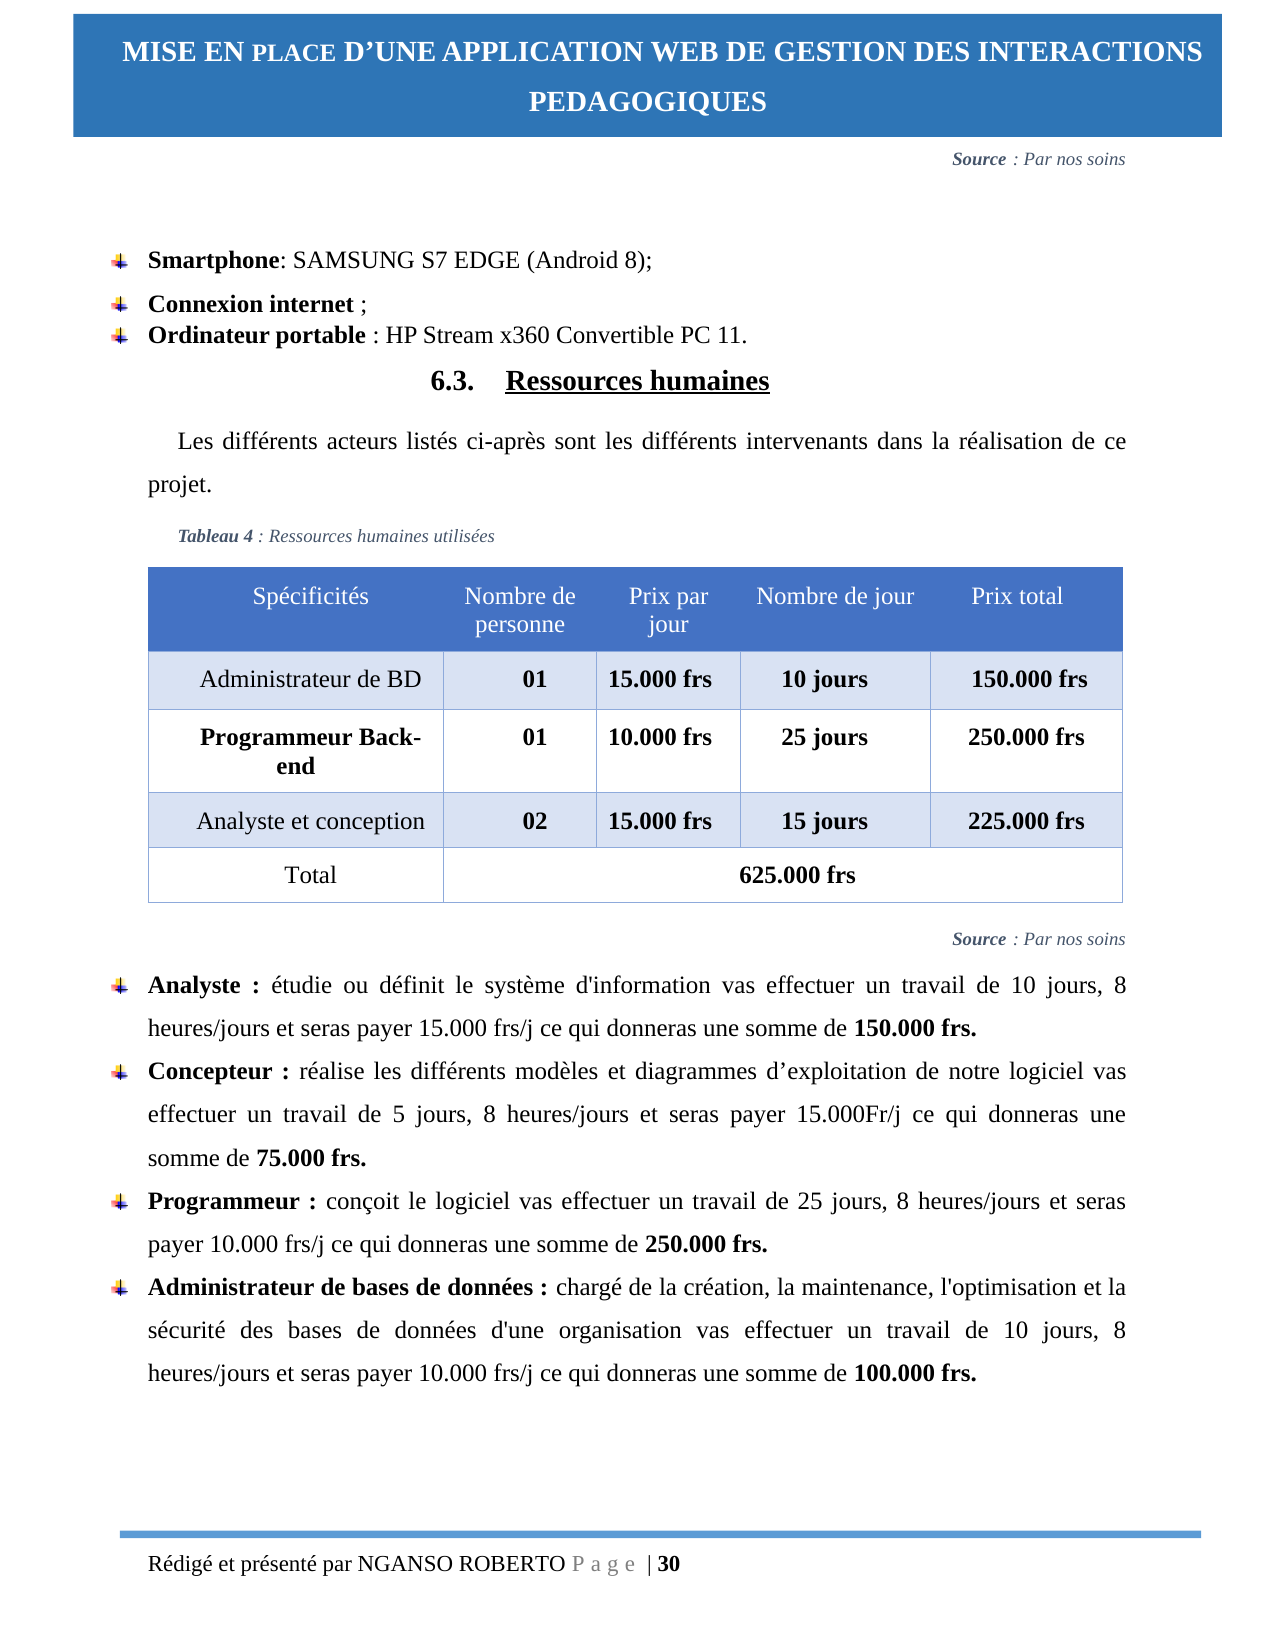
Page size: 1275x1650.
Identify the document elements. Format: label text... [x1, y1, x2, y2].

picture [111, 326, 128, 344]
table_header Nombre de personne [444, 568, 596, 651]
table_cell 625.000 frs [444, 848, 1122, 902]
list Analyste : étudie ou définit le système d'information vas effectuer un travail de 10 jours, 8 heures/jours et seras payer 15.000 frs/j ce qui donneras une somme de 150.000 frs. [110, 970, 1127, 1042]
text Source : Par nos soins [148, 928, 1127, 949]
picture [111, 295, 128, 312]
table_cell Programmeur Back-end [149, 710, 443, 792]
list Administrateur de bases de données : chargé de la création, la maintenance, l'optimisation et la sécurité des bases de données d'une organisation vas effectuer un travail de 10 jours, 8 heures/jours et seras payer 10.000 frs/j ce qui donneras une somme de 100.000 frs. [110, 1272, 1127, 1387]
table_cell 150.000 frs [931, 652, 1122, 709]
table_cell 10 jours [741, 652, 930, 709]
subtitle Ressources humaines [73, 363, 1127, 397]
text Source : Par nos soins [898, 148, 1127, 169]
table_header Prix total [931, 568, 1122, 651]
table_cell Total [149, 848, 443, 902]
picture [111, 1192, 128, 1210]
list Connexion internet ; [110, 289, 1127, 317]
list Smartphone: SAMSUNG S7 EDGE (Android 8); [110, 246, 1127, 274]
picture [111, 1063, 128, 1080]
table_cell 01 [444, 652, 596, 709]
table_cell 225.000 frs [931, 793, 1122, 847]
text Tableau 4 : Ressources humaines utilisées [148, 525, 1127, 546]
list Ordinateur portable : HP Stream x360 Convertible PC 11. [110, 320, 1127, 348]
list Programmeur : conçoit le logiciel vas effectuer un travail de 25 jours, 8 heures/jours et seras payer 10.000 frs/j ce qui donneras une somme de 250.000 frs. [110, 1186, 1127, 1258]
table_cell 01 [444, 710, 596, 792]
table_cell 15.000 frs [597, 652, 740, 709]
picture [111, 976, 128, 994]
table_cell 10.000 frs [597, 710, 740, 792]
table_cell 250.000 frs [931, 710, 1122, 792]
picture [111, 1278, 128, 1296]
list Concepteur : réalise les différents modèles et diagrammes d’exploitation de notre logiciel vas effectuer un travail de 5 jours, 8 heures/jours et seras payer 15.000Fr/j ce qui donneras une somme de 75.000 frs. [110, 1056, 1127, 1171]
table_cell Analyste et conception [149, 793, 443, 847]
table_header Prix par jour [597, 568, 740, 651]
table_cell 15 jours [741, 793, 930, 847]
table_cell 15.000 frs [597, 793, 740, 847]
table_cell 02 [444, 793, 596, 847]
table_header Spécificités [149, 568, 443, 651]
text Les différents acteurs listés ci-après sont les différents intervenants dans la réalisation de ce projet. [148, 426, 1127, 498]
picture [111, 252, 128, 269]
table_cell Administrateur de BD [149, 652, 443, 709]
table_header Nombre de jour [741, 568, 930, 651]
table_cell 25 jours [741, 710, 930, 792]
